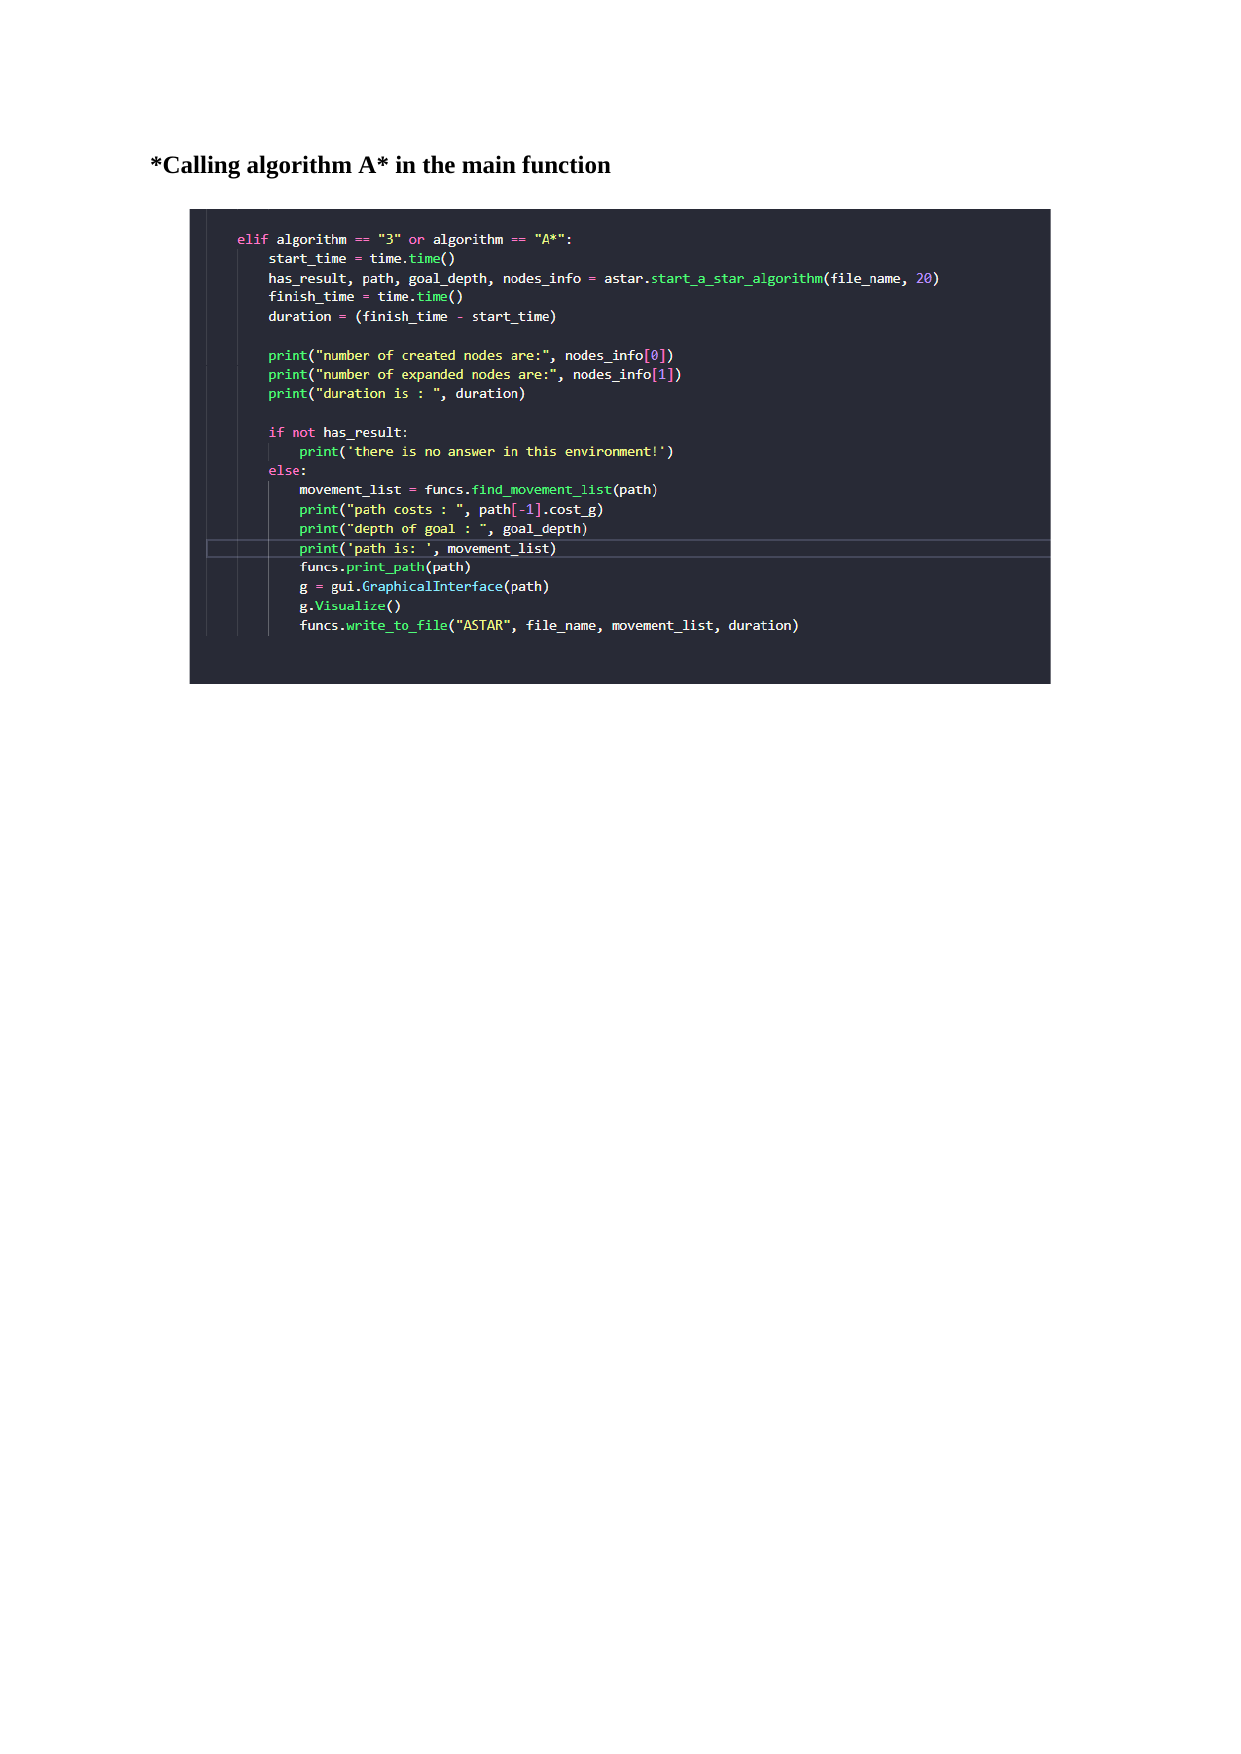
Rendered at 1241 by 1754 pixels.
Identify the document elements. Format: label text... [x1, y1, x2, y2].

text *Calling algorithm A* in the main function [150, 150, 1090, 179]
picture [189, 209, 1051, 684]
